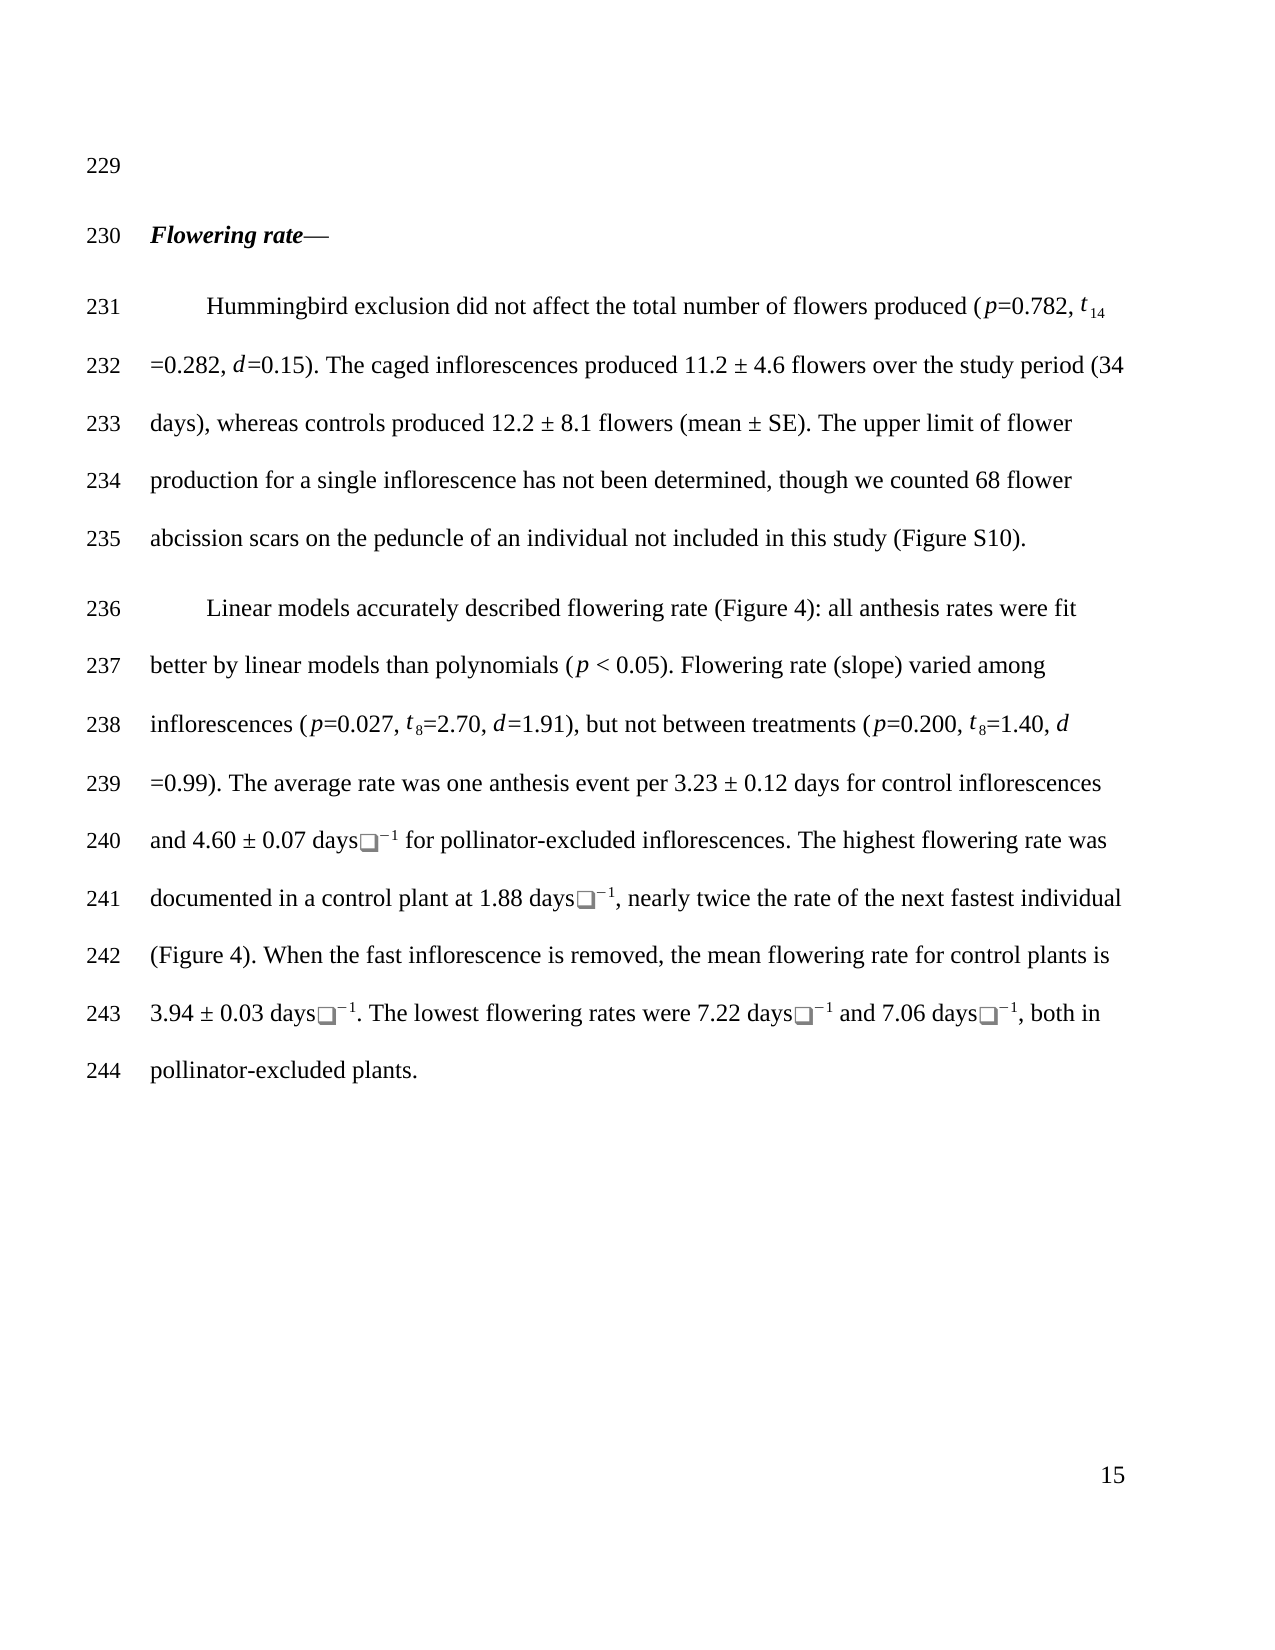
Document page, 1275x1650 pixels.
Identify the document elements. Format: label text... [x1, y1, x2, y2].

text Hummingbird exclusion did not affect the total number of flowers produced (=0.782, =0.282, =0.15). The caged inflorescences produced 11.2 ± 4.6 flowers over the study period (34 days), whereas controls produced 12.2 ± 8.1 flowers (mean ± SE). The upper limit of flower production for a single inflorescence has not been determined, though we counted 68 flower abcission scars on the peduncle of an individual not included in this study (Figure S10). [150, 290, 1125, 551]
text Flowering rate— [150, 220, 1125, 249]
text Linear models accurately described flowering rate (Figure 4): all anthesis rates were fit better by linear models than polynomials ( < 0.05). Flowering rate (slope) varied among inflorescences (=0.027, =2.70, =1.91), but not between treatments (=0.200, =1.40, =0.99). The average rate was one anthesis event per 3.23 ± 0.12 days for control inflorescences and 4.60 ± 0.07 days for pollinator-excluded inflorescences. The highest flowering rate was documented in a control plant at 1.88 days, nearly twice the rate of the next fastest individual (Figure 4). When the fast inflorescence is removed, the mean flowering rate for control plants is 3.94 ± 0.03 days. The lowest flowering rates were 7.22 days and 7.06 days, both in pollinator-excluded plants. [150, 593, 1125, 1084]
